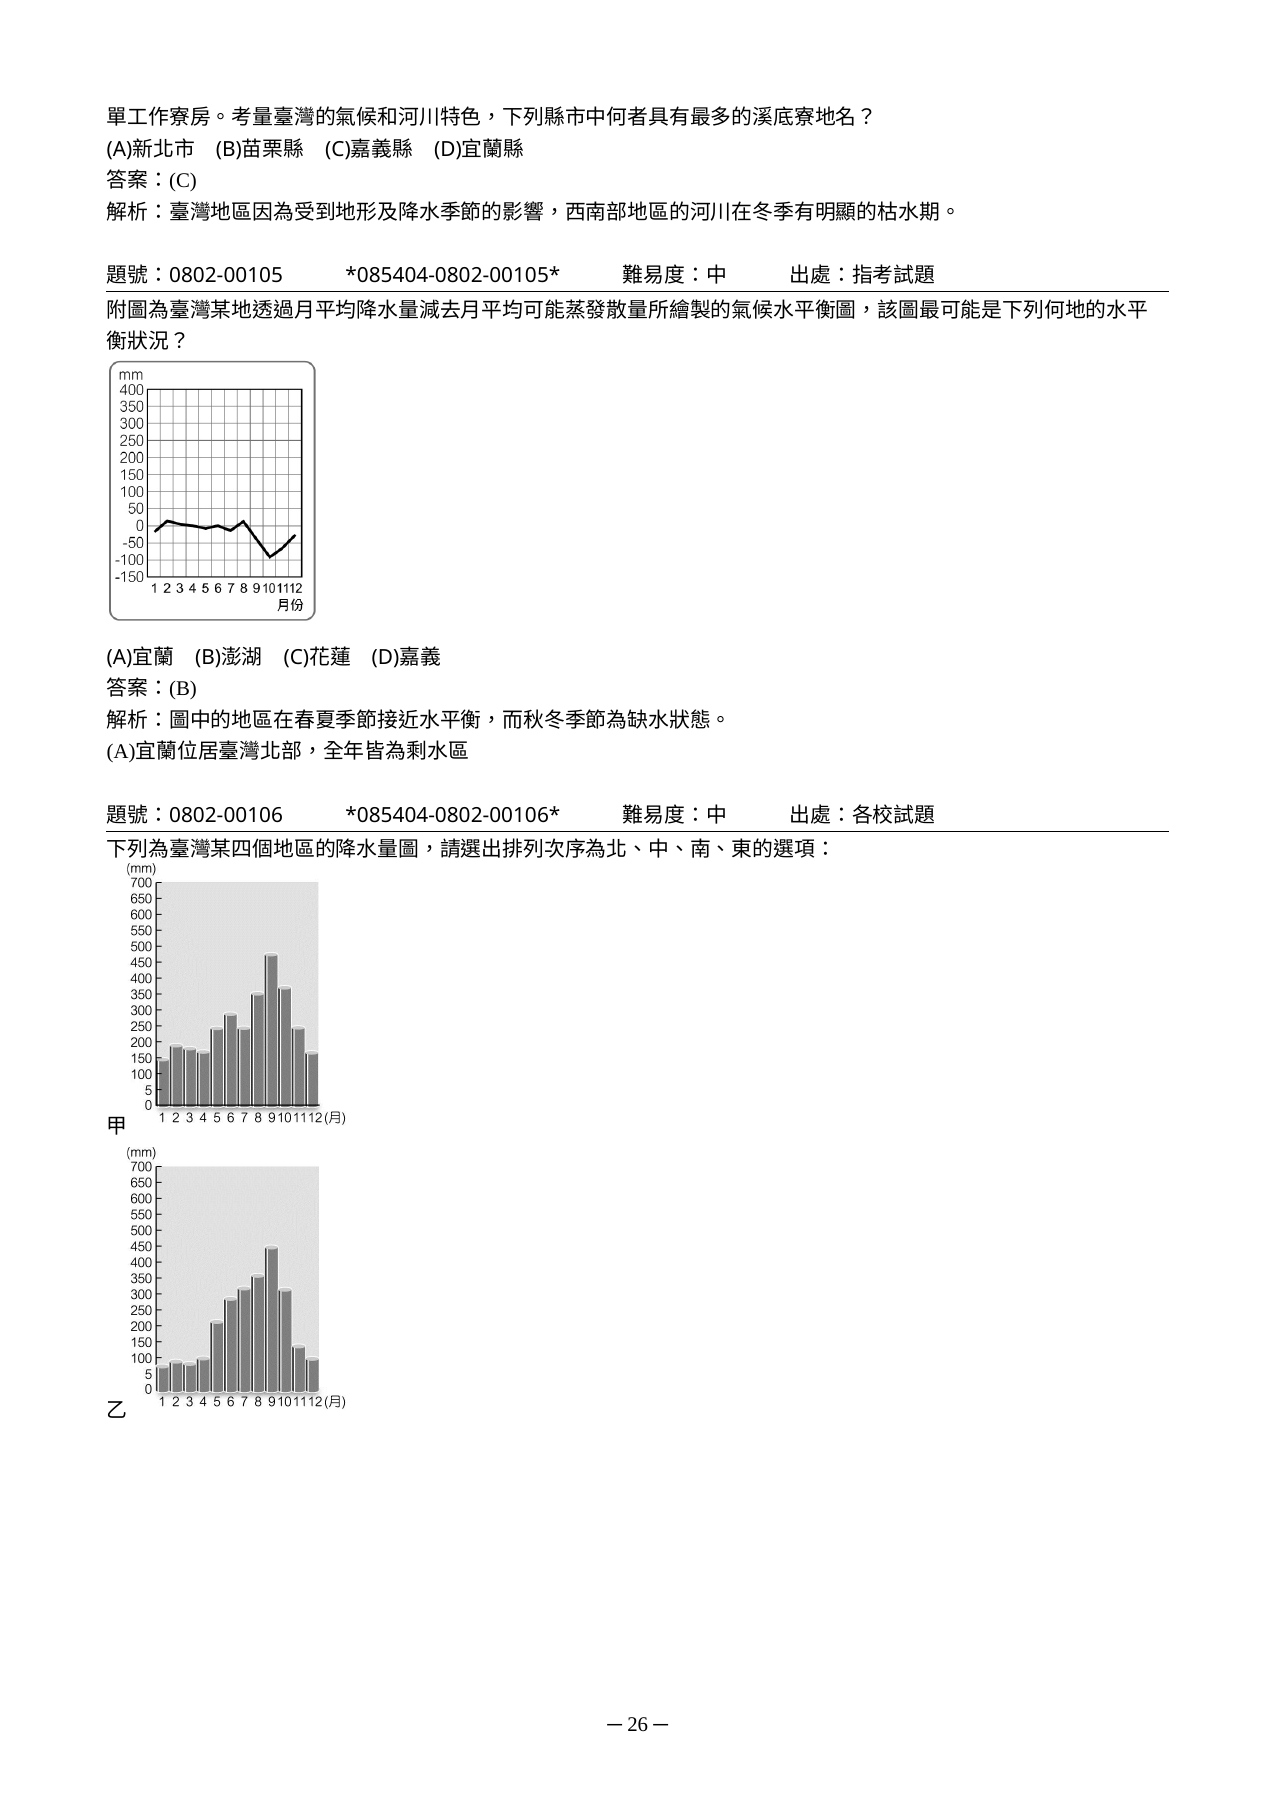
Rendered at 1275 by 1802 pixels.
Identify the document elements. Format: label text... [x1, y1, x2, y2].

text 解析：臺灣地區因為受到地形及降水季節的影響，西南部地區的河川在冬季有明顯的枯水期。 [106, 194, 1169, 226]
text 題號：0802-00106 *085404-0802-00106* 難易度：中 出處：各校試題 [106, 797, 1169, 831]
text 答案：(B) [106, 671, 1169, 702]
text 附圖為臺灣某地透過月平均降水量減去月平均可能蒸發散量所繪製的氣候水平衡圖，該圖最可能是下列何地的水平衡狀況？ (A)宜蘭 (B)澎湖 (C)花蓮 (D)嘉義 [106, 292, 1169, 671]
picture [127, 863, 346, 1126]
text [106, 100, 1169, 163]
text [106, 832, 1169, 1432]
picture [127, 1147, 346, 1410]
text 題號：0802-00105 *085404-0802-00105* 難易度：中 出處：指考試題 [106, 257, 1169, 291]
text 答案：(C) [106, 163, 1169, 194]
picture [106, 355, 319, 623]
text 解析：圖中的地區在春夏季節接近水平衡，而秋冬季節為缺水狀態。 (A)宜蘭位居臺灣北部，全年皆為剩水區 [106, 702, 1169, 766]
